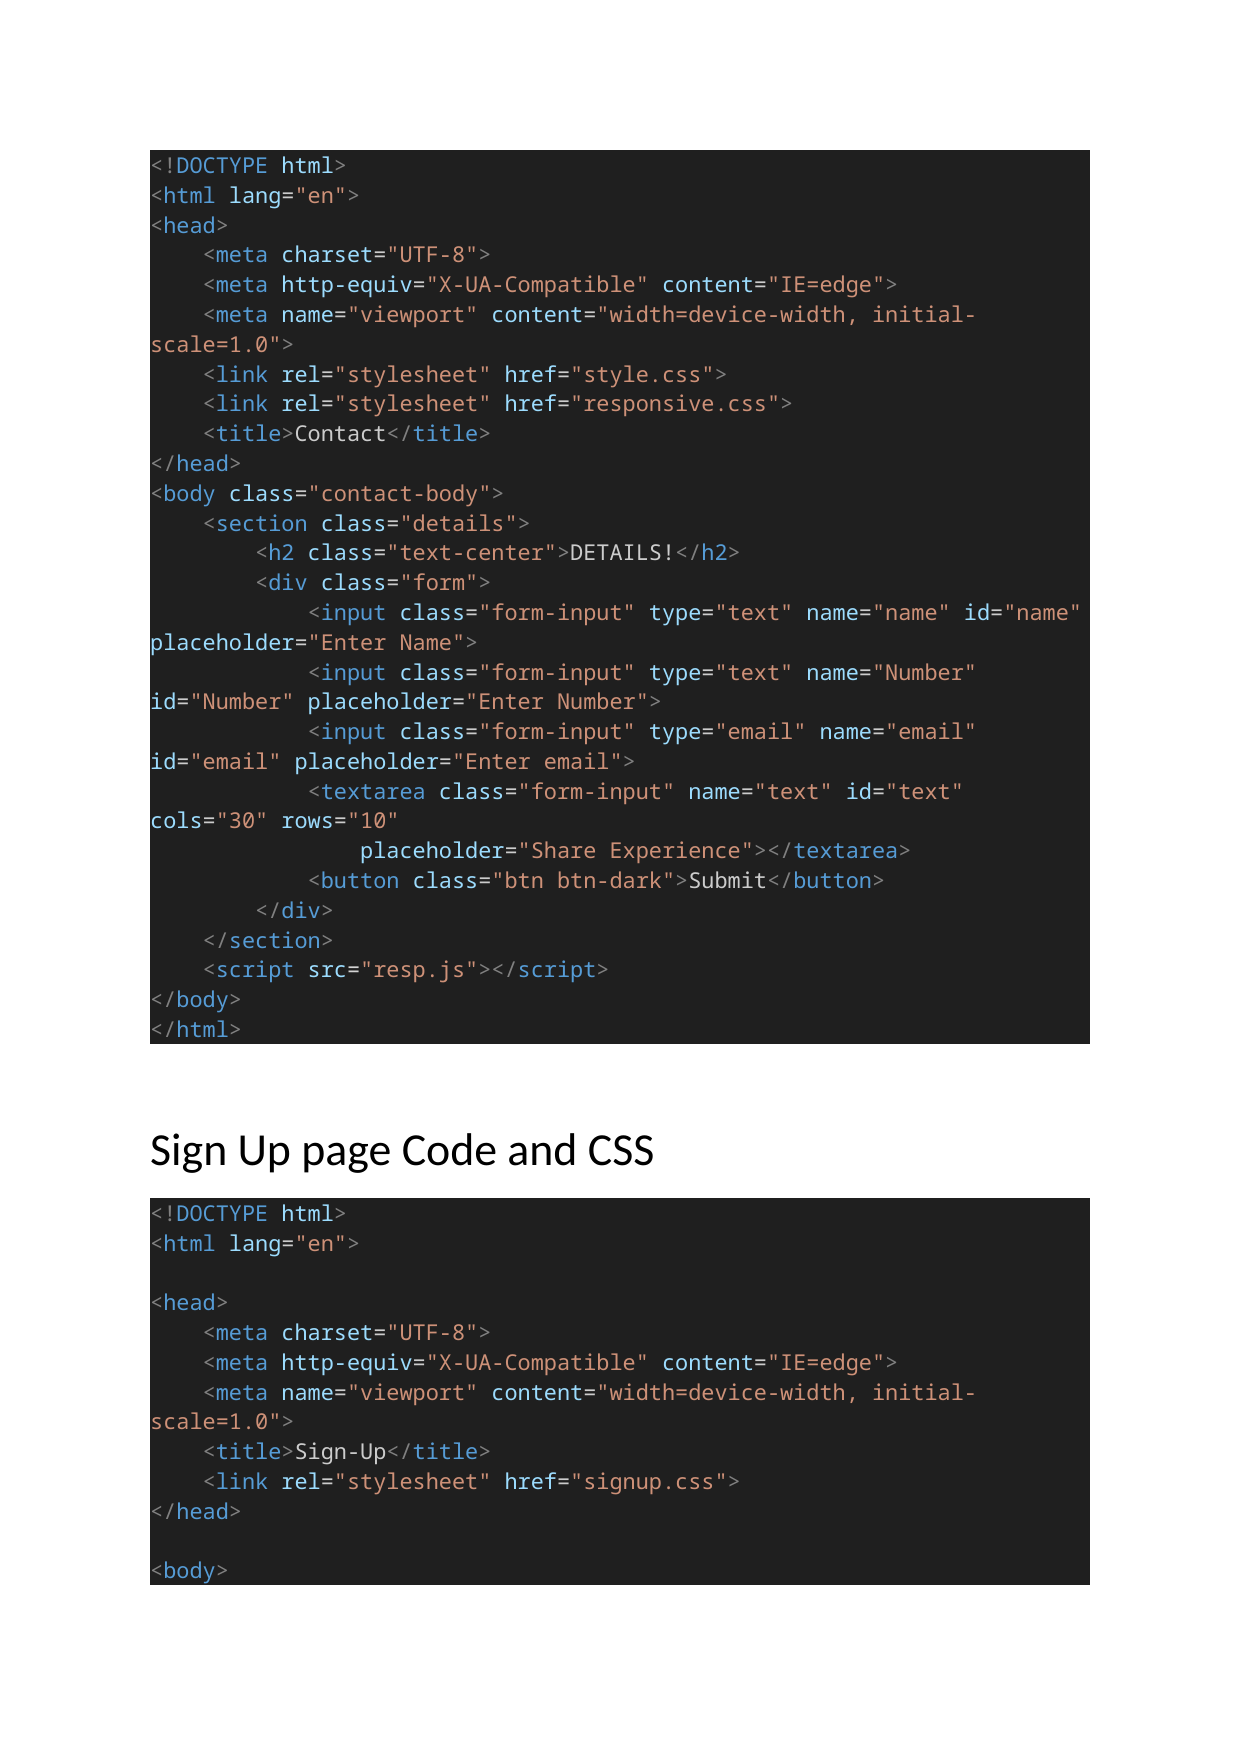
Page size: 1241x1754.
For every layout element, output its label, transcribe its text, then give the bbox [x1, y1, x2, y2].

text </head> [150, 1496, 1090, 1525]
text <input class="form-input" type="email" name="email" id="email" placeholder="Enter email"> [150, 716, 1090, 776]
text <link rel="stylesheet" href="responsive.css"> [150, 388, 1090, 418]
text </div> [150, 895, 1090, 924]
text <!DOCTYPE html> [150, 150, 1090, 180]
text </html> [150, 1014, 1090, 1044]
text <head> [150, 1287, 1090, 1317]
text <meta charset="UTF-8"> [150, 239, 1090, 269]
text <meta http-equiv="X-UA-Compatible" content="IE=edge"> [150, 1347, 1090, 1376]
text </head> [150, 448, 1090, 478]
text <meta name="viewport" content="width=device-width, initial-scale=1.0"> [150, 299, 1090, 358]
text <title>Sign-Up</title> [150, 1436, 1090, 1466]
text <meta charset="UTF-8"> [150, 1317, 1090, 1347]
text <title>Contact</title> [150, 418, 1090, 448]
text <section class="details"> [150, 507, 1090, 537]
text <link rel="stylesheet" href="style.css"> [150, 358, 1090, 388]
text </section> [150, 924, 1090, 954]
text <h2 class="text-center">DETAILS!</h2> [150, 537, 1090, 567]
text <link rel="stylesheet" href="signup.css"> [150, 1466, 1090, 1496]
text <!DOCTYPE html> [150, 1198, 1090, 1227]
text Sign Up page Code and CSS [150, 1121, 1090, 1177]
text <body class="contact-body"> [150, 478, 1090, 507]
text </body> [150, 984, 1090, 1014]
text <html lang="en"> [150, 1227, 1090, 1257]
text <textarea class="form-input" name="text" id="text" cols="30" rows="10" [150, 776, 1090, 835]
text <head> [150, 209, 1090, 239]
text <body> [150, 1555, 1090, 1585]
text <script src="resp.js"></script> [150, 954, 1090, 984]
text <input class="form-input" type="text" name="Number" id="Number" placeholder="Enter Number"> [150, 656, 1090, 716]
text <input class="form-input" type="text" name="name" id="name" placeholder="Enter Name"> [150, 597, 1090, 656]
text <button class="btn btn-dark">Submit</button> [150, 865, 1090, 895]
text <meta name="viewport" content="width=device-width, initial-scale=1.0"> [150, 1376, 1090, 1436]
text <html lang="en"> [150, 180, 1090, 209]
text <meta http-equiv="X-UA-Compatible" content="IE=edge"> [150, 269, 1090, 299]
text placeholder="Share Experience"></textarea> [150, 835, 1090, 865]
text <div class="form"> [150, 567, 1090, 597]
